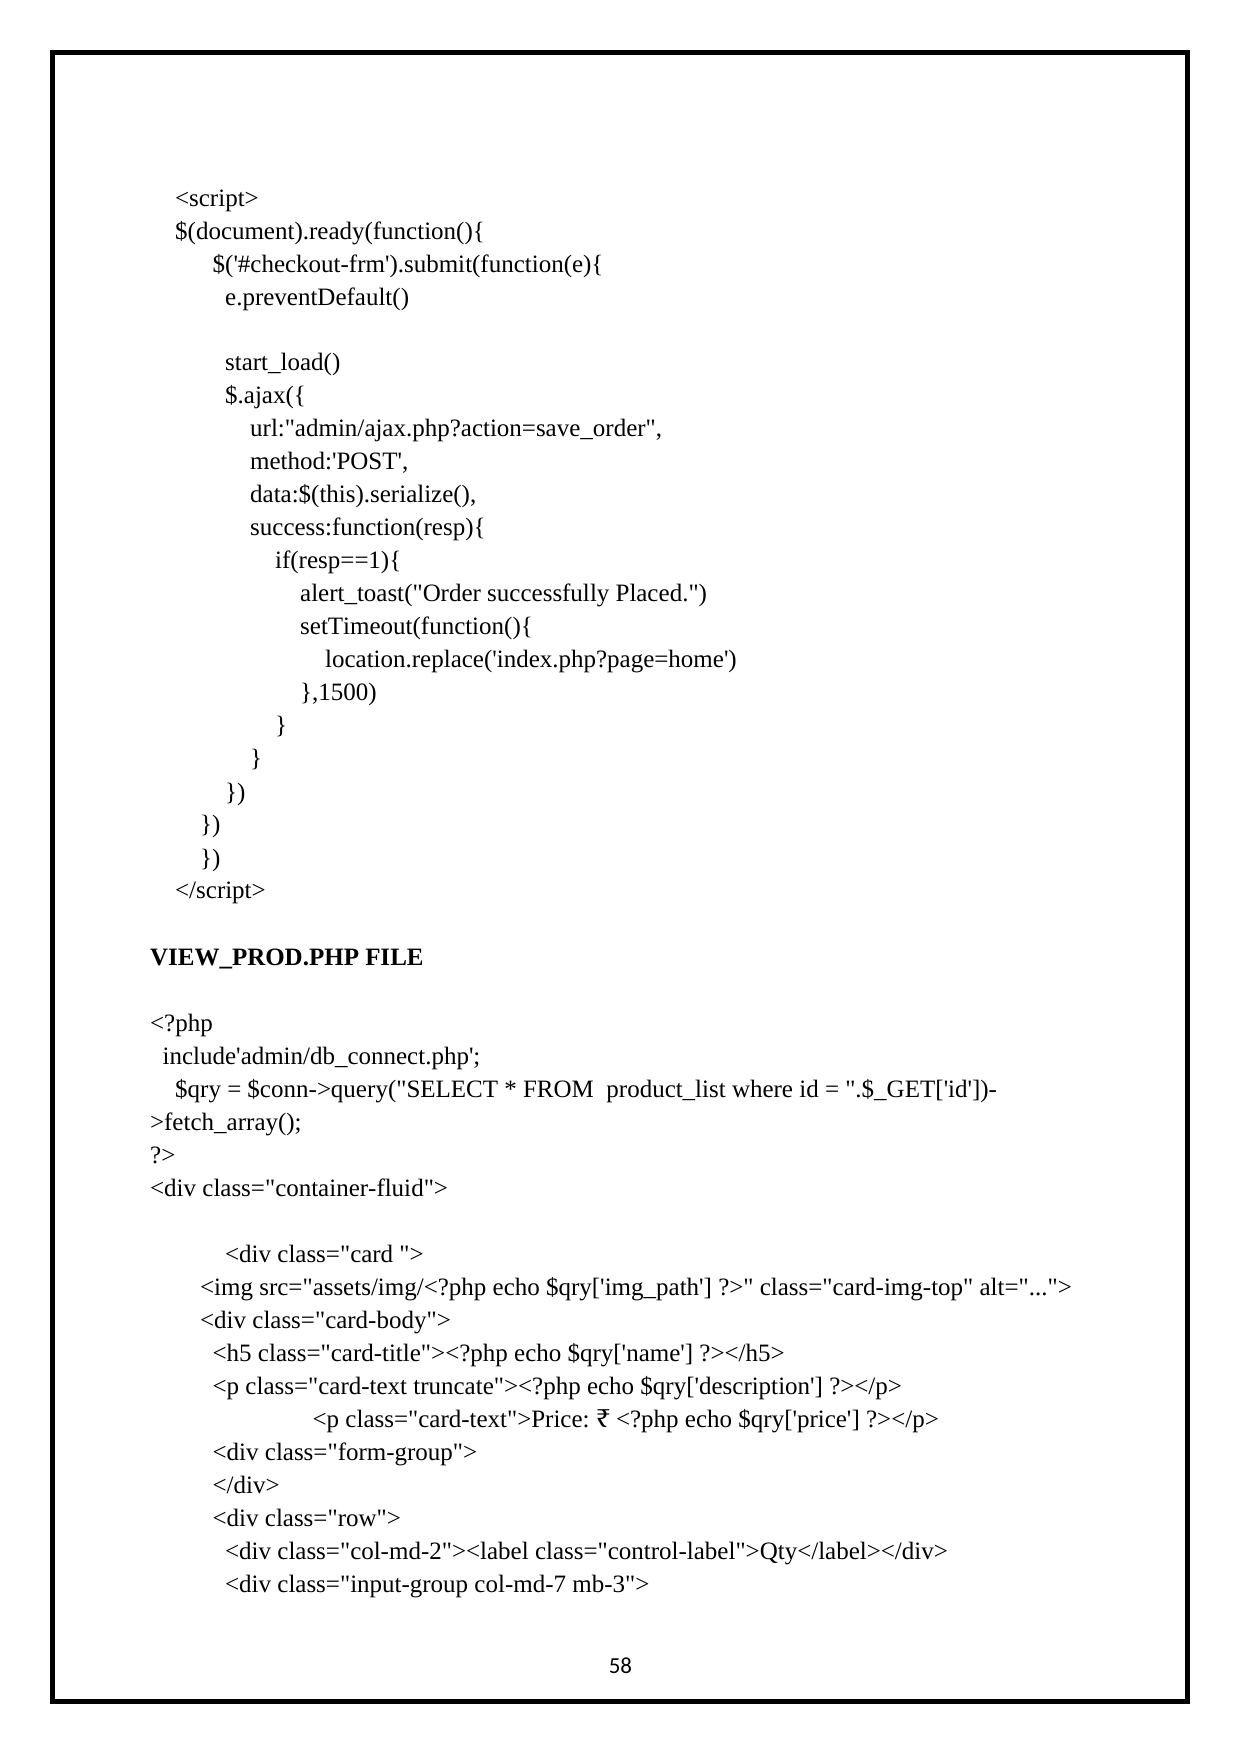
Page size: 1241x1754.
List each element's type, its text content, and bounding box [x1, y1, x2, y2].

text $.ajax({ [150, 380, 1090, 409]
text <div class="col-md-2"><label class="control-label">Qty</label></div> [150, 1536, 1090, 1565]
text if(resp==1){ [150, 545, 1090, 574]
text }) [150, 843, 1090, 871]
text </script> [150, 876, 1090, 904]
text </div> [150, 1470, 1090, 1499]
text <div class="row"> [150, 1503, 1090, 1532]
text url:"admin/ajax.php?action=save_order", [150, 413, 1090, 442]
text method:'POST', [150, 446, 1090, 475]
text }) [150, 809, 1090, 838]
text location.replace('index.php?page=home') [150, 644, 1090, 673]
text <div class="form-group"> [150, 1437, 1090, 1466]
text },1500) [150, 677, 1090, 706]
text <?php [150, 1008, 1090, 1036]
text <script> [150, 183, 1090, 212]
text <div class="input-group col-md-7 mb-3"> [150, 1569, 1090, 1598]
text }) [150, 777, 1090, 805]
text start_load() [150, 347, 1090, 376]
text include'admin/db_connect.php'; [150, 1041, 1090, 1069]
text $('#checkout-frm').submit(function(e){ [150, 249, 1090, 278]
text <div class="container-fluid"> [150, 1173, 1090, 1202]
text <h5 class="card-title"><?php echo $qry['name'] ?></h5> [150, 1338, 1090, 1367]
text <div class="card "> [150, 1239, 1090, 1268]
text setTimeout(function(){ [150, 611, 1090, 640]
text data:$(this).serialize(), [150, 479, 1090, 508]
text alert_toast("Order successfully Placed.") [150, 578, 1090, 607]
text e.preventDefault() [150, 282, 1090, 311]
text $qry = $conn->query("SELECT * FROM product_list where id = ".$_GET['id'])->fetch_array(); [150, 1074, 1090, 1136]
text } [150, 743, 1090, 772]
text <p class="card-text truncate"><?php echo $qry['description'] ?></p> [150, 1371, 1090, 1400]
text <div class="card-body"> [150, 1305, 1090, 1334]
text ?> [150, 1140, 1090, 1168]
text success:function(resp){ [150, 512, 1090, 541]
text VIEW_PROD.PHP FILE [150, 942, 1090, 970]
text <p class="card-text">Price: ₹ <?php echo $qry['price'] ?></p> [150, 1404, 1090, 1433]
text $(document).ready(function(){ [150, 216, 1090, 245]
text } [150, 711, 1090, 739]
text <img src="assets/img/<?php echo $qry['img_path'] ?>" class="card-img-top" alt="..."> [150, 1272, 1090, 1301]
